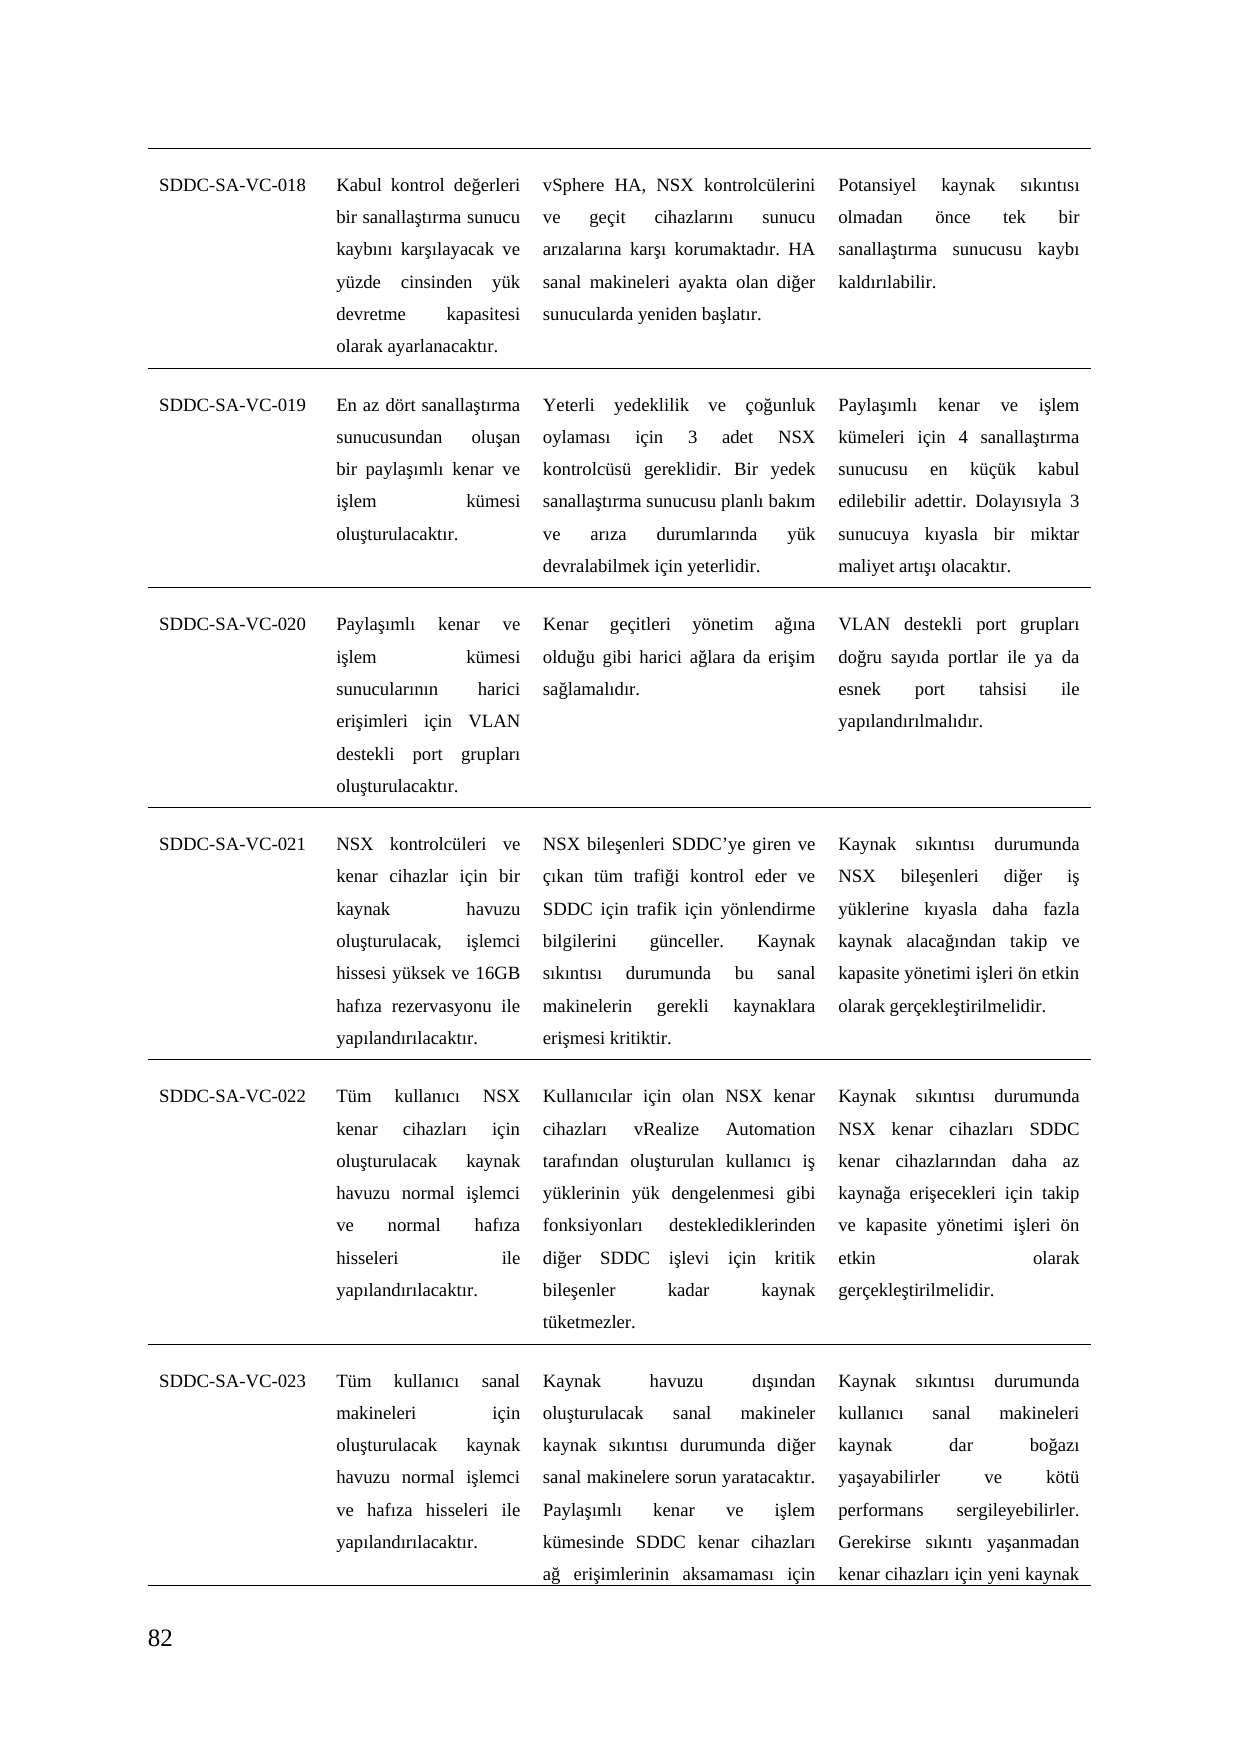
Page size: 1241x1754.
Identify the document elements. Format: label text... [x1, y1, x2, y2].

table_cell SDDC-SA-VC-018 [148, 149, 325, 367]
table_cell NSX bileşenleri SDDC’ye giren ve çıkan tüm trafiği kontrol eder ve SDDC için trafik için yönlendirme bilgilerini günceller. Kaynak sıkıntısı durumunda bu sanal makinelerin gerekli kaynaklara erişmesi kritiktir. [531, 808, 827, 1059]
table_cell Kaynak sıkıntısı durumunda NSX kenar cihazları SDDC kenar cihazlarından daha az kaynağa erişecekleri için takip ve kapasite yönetimi işleri ön etkin olarak gerçekleştirilmelidir. [827, 1060, 1091, 1343]
table_cell En az dört sanallaştırma sunucusundan oluşan bir paylaşımlı kenar ve işlem kümesi oluşturulacaktır. [325, 369, 531, 587]
table_cell NSX kontrolcüleri ve kenar cihazlar için bir kaynak havuzu oluşturulacak, işlemci hissesi yüksek ve 16GB hafıza rezervasyonu ile yapılandırılacaktır. [325, 808, 531, 1059]
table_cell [531, 1345, 827, 1585]
table_cell Potansiyel kaynak sıkıntısı olmadan önce tek bir sanallaştırma sunucusu kaybı kaldırılabilir. [827, 149, 1091, 367]
table_cell Kabul kontrol değerleri bir sanallaştırma sunucu kaybını karşılayacak ve yüzde cinsinden yük devretme kapasitesi olarak ayarlanacaktır. [325, 149, 531, 367]
table_cell SDDC-SA-VC-023 [148, 1345, 325, 1585]
table_cell SDDC-SA-VC-021 [148, 808, 325, 1059]
table_cell Kullanıcılar için olan NSX kenar cihazları vRealize Automation tarafından oluşturulan kullanıcı iş yüklerinin yük dengelenmesi gibi fonksiyonları desteklediklerinden diğer SDDC işlevi için kritik bileşenler kadar kaynak tüketmezler. [531, 1060, 827, 1343]
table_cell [325, 1345, 531, 1585]
table_cell Tüm kullanıcı NSX kenar cihazları için oluşturulacak kaynak havuzu normal işlemci ve normal hafıza hisseleri ile yapılandırılacaktır. [325, 1060, 531, 1343]
table_cell vSphere HA, NSX kontrolcülerini ve geçit cihazlarını sunucu arızalarına karşı korumaktadır. HA sanal makineleri ayakta olan diğer sunucularda yeniden başlatır. [531, 149, 827, 367]
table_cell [827, 1345, 1091, 1585]
table_cell Paylaşımlı kenar ve işlem kümeleri için 4 sanallaştırma sunucusu en küçük kabul edilebilir adettir. Dolayısıyla 3 sunucuya kıyasla bir miktar maliyet artışı olacaktır. [827, 369, 1091, 587]
table_cell SDDC-SA-VC-020 [148, 588, 325, 807]
table_cell Paylaşımlı kenar ve işlem kümesi sunucularının harici erişimleri için VLAN destekli port grupları oluşturulacaktır. [325, 588, 531, 807]
table_cell Yeterli yedeklilik ve çoğunluk oylaması için 3 adet NSX kontrolcüsü gereklidir. Bir yedek sanallaştırma sunucusu planlı bakım ve arıza durumlarında yük devralabilmek için yeterlidir. [531, 369, 827, 587]
table_cell SDDC-SA-VC-022 [148, 1060, 325, 1343]
table_cell Kenar geçitleri yönetim ağına olduğu gibi harici ağlara da erişim sağlamalıdır. [531, 588, 827, 807]
table_cell SDDC-SA-VC-019 [148, 369, 325, 587]
table_cell VLAN destekli port grupları doğru sayıda portlar ile ya da esnek port tahsisi ile yapılandırılmalıdır. [827, 588, 1091, 807]
table_cell Kaynak sıkıntısı durumunda NSX bileşenleri diğer iş yüklerine kıyasla daha fazla kaynak alacağından takip ve kapasite yönetimi işleri ön etkin olarak gerçekleştirilmelidir. [827, 808, 1091, 1059]
